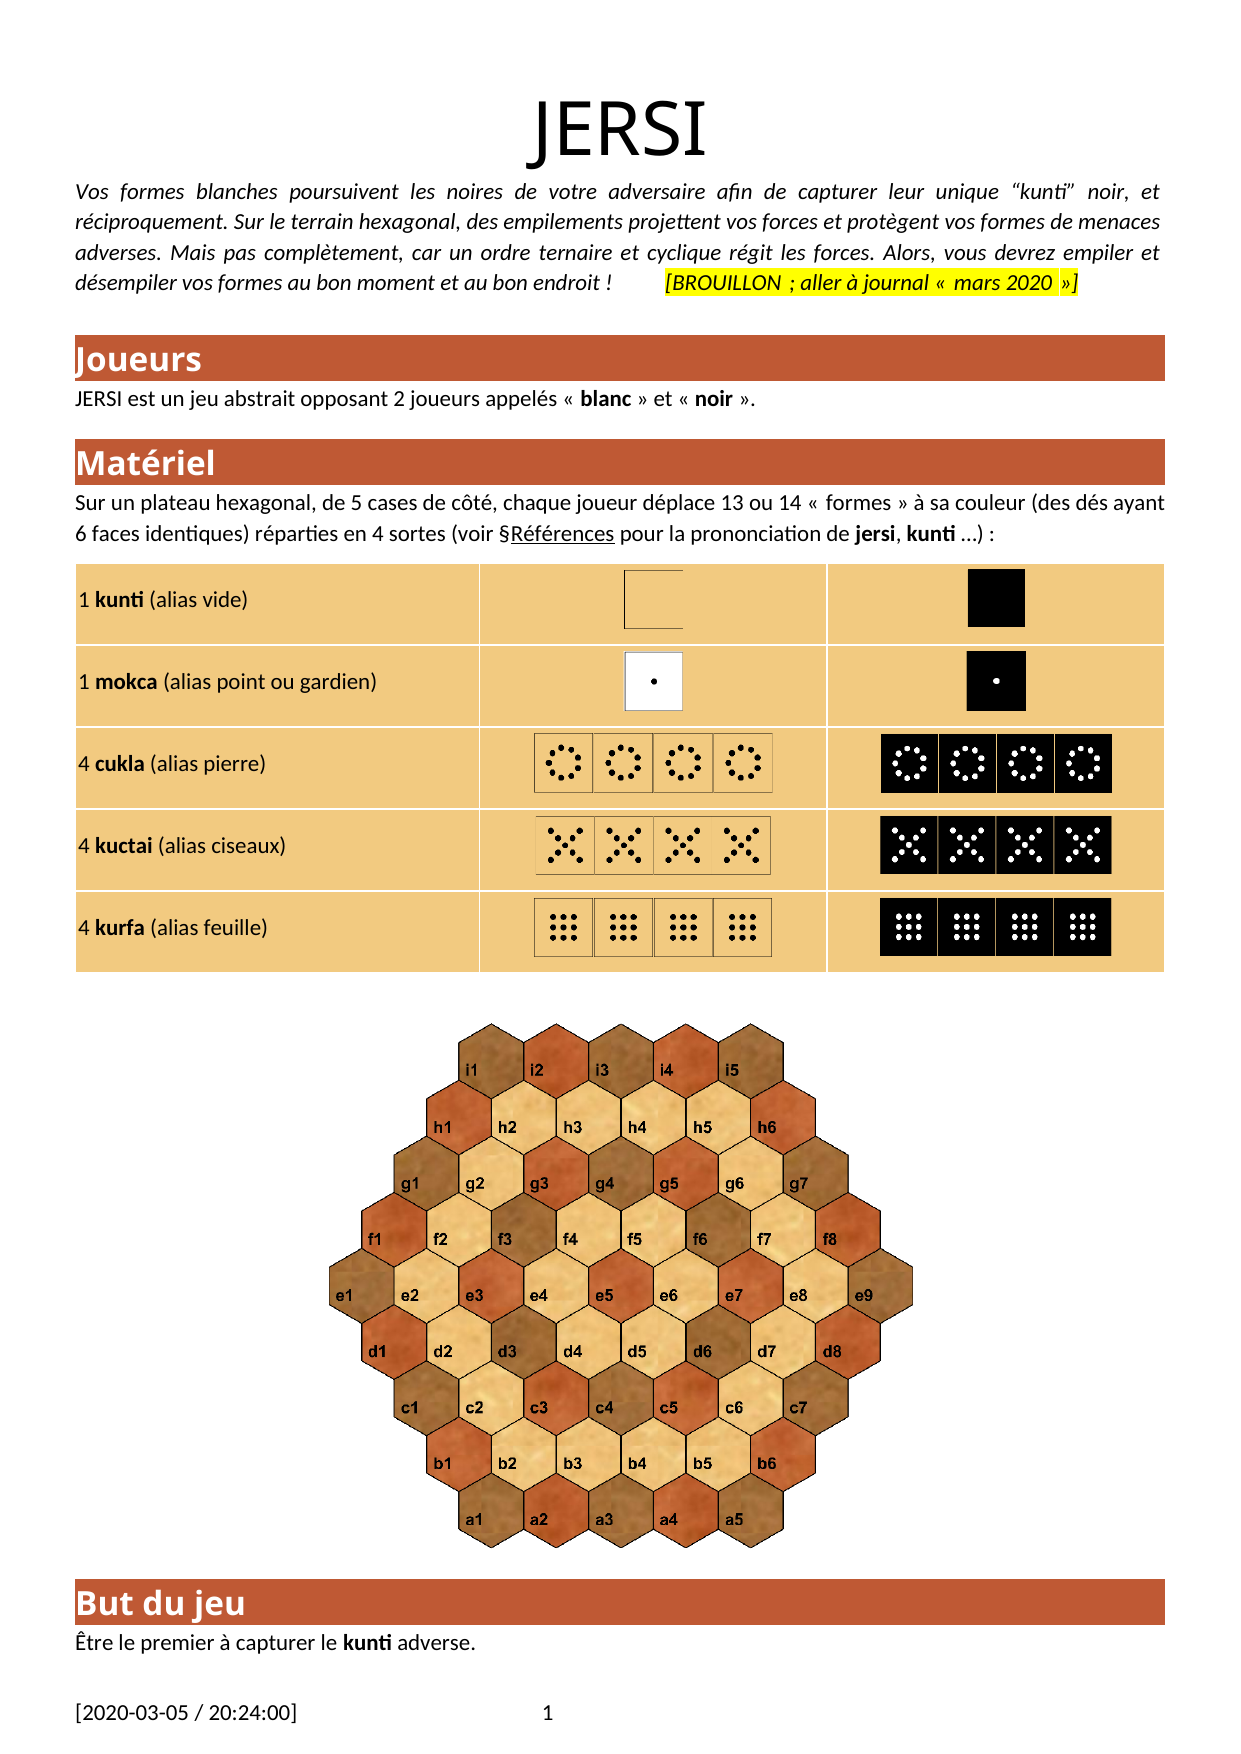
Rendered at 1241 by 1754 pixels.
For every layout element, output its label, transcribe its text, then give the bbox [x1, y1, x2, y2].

table_cell [828, 728, 1164, 808]
picture [623, 651, 683, 711]
table_header [480, 564, 826, 644]
table_cell [480, 728, 826, 808]
text Sur un plateau hexagonal, de 5 cases de côté, chaque joueur déplace 13 ou 14 « formes » à sa couleur (des dés ayant 6 faces identiques) réparties en 4 sortes (voir §Références pour la prononciation de jersi, kunti …) : [75, 488, 1165, 547]
picture [326, 1020, 914, 1553]
picture [533, 897, 773, 957]
picture [533, 733, 773, 793]
picture [880, 733, 1112, 793]
table_cell 1 mokca (alias point ou gardien) [76, 646, 479, 726]
text JERSI est un jeu abstrait opposant 2 joueurs appelés « blanc » et « noir ». [75, 384, 1165, 412]
table_header [828, 564, 1164, 644]
picture [966, 651, 1026, 711]
subtitle But du jeu [75, 1579, 1165, 1625]
table_cell [480, 892, 826, 972]
picture [623, 569, 683, 629]
table_cell [480, 810, 826, 890]
table_cell Vos formes blanches poursuivent les noires de votre adversaire afin de capturer leur unique “kunti” noir, et réciproquement. Sur le terrain hexagonal, des empilements projettent vos forces et protègent vos formes de menaces adverses. Mais pas complètement, car un ordre ternaire et cyclique régit les forces. Alors, vous devrez empiler et désempiler vos formes au bon moment et au bon endroit ! [BROUILLON ; aller à journal « mars 2020 »] [75, 177, 1165, 310]
table_cell 4 kurfa (alias feuille) [76, 892, 479, 972]
text Être le premier à capturer le kunti adverse. [75, 1628, 1165, 1656]
table_cell [828, 810, 1164, 890]
table_cell 4 kuctai (alias ciseaux) [76, 810, 479, 890]
picture [880, 897, 1112, 957]
picture [967, 569, 1025, 629]
table_cell 4 cukla (alias pierre) [76, 728, 479, 808]
picture [880, 815, 1112, 875]
table_cell [828, 646, 1164, 726]
picture [535, 815, 771, 875]
subtitle Joueurs [202, 335, 1165, 381]
table_cell [828, 892, 1164, 972]
table_header JERSI [75, 75, 1165, 177]
subtitle Matériel [75, 439, 1165, 485]
table_cell [480, 646, 826, 726]
table_header 1 kunti (alias vide) [76, 564, 479, 644]
